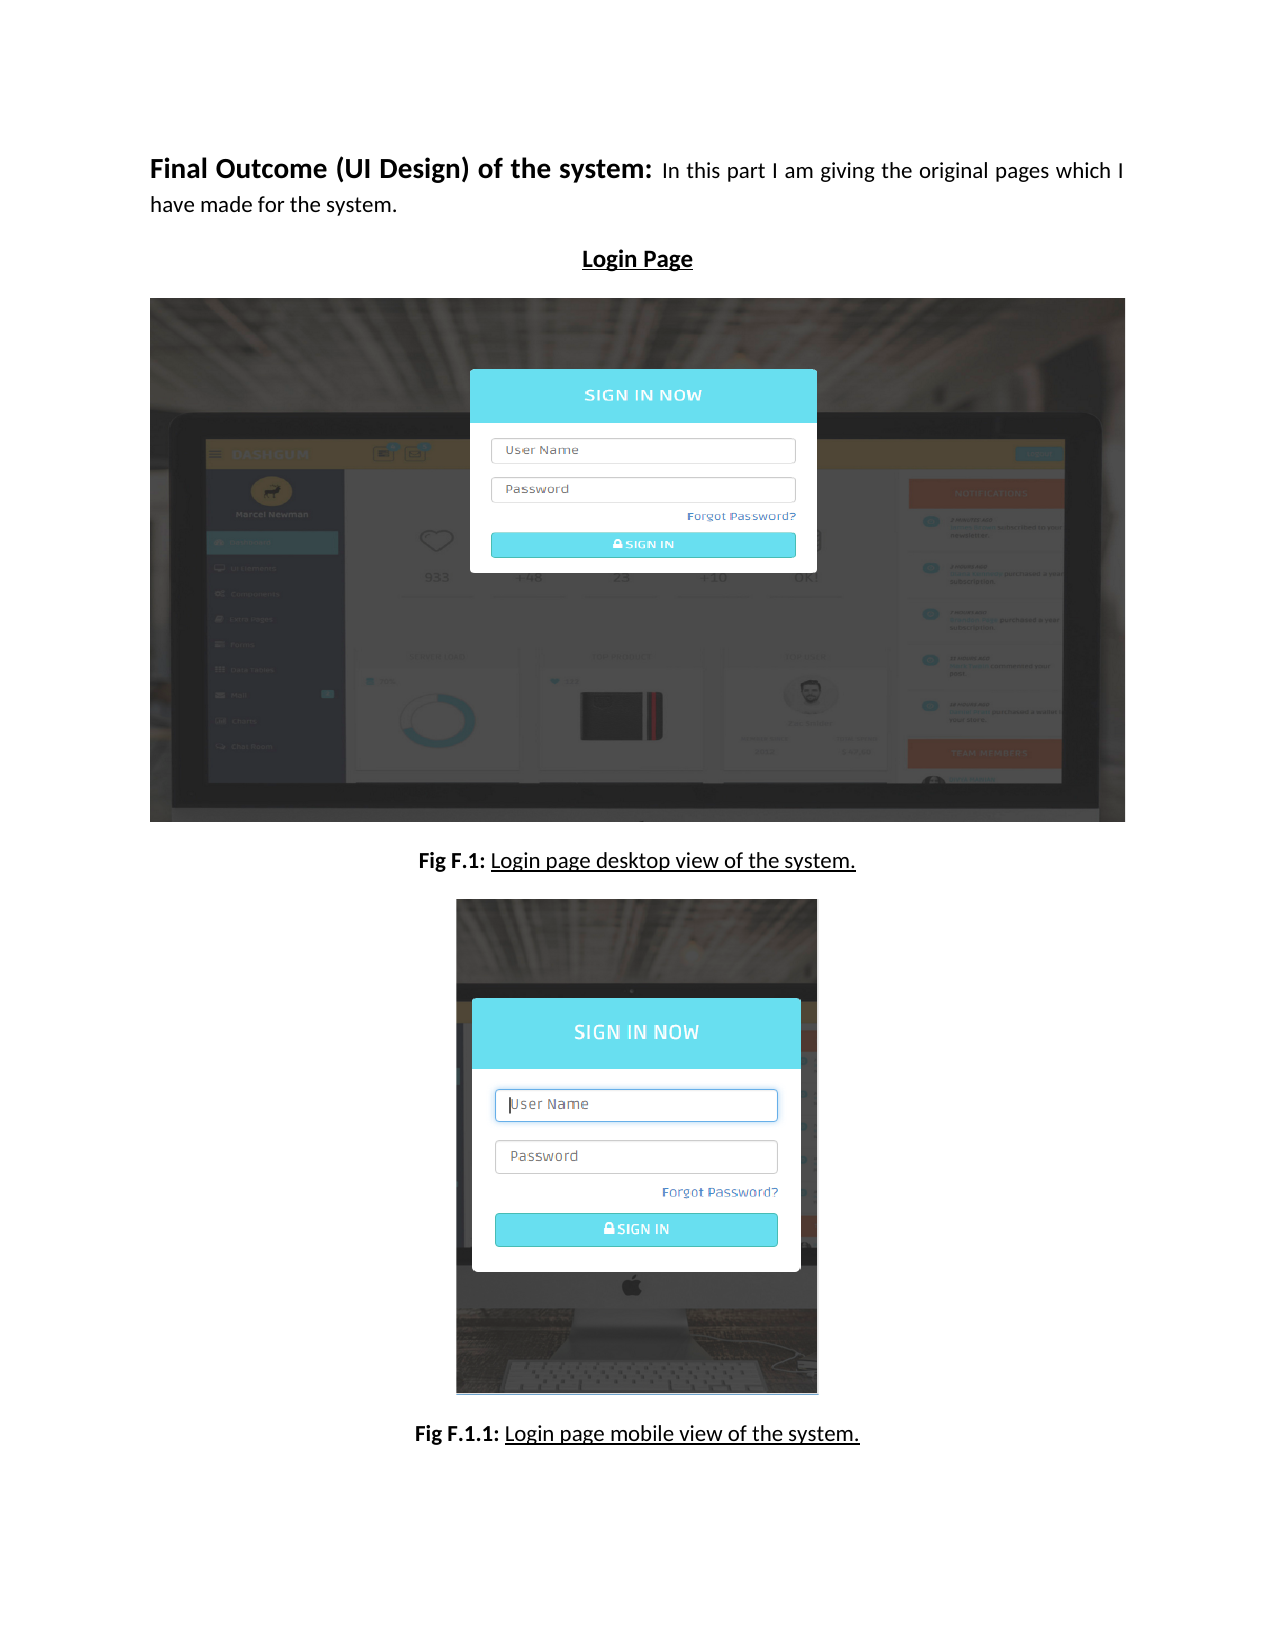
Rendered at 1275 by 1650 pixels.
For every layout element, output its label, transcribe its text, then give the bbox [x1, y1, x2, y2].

text Final Outcome (UI Design) of the system: In this part I am giving the original pages which I have made for the system. [150, 150, 1125, 218]
picture [150, 298, 1125, 822]
text Login Page [150, 243, 1125, 273]
text Fig F.1: Login page desktop view of the system. [150, 846, 1125, 874]
picture [456, 899, 819, 1395]
text Fig F.1.1: Login page mobile view of the system. [150, 1419, 1125, 1447]
